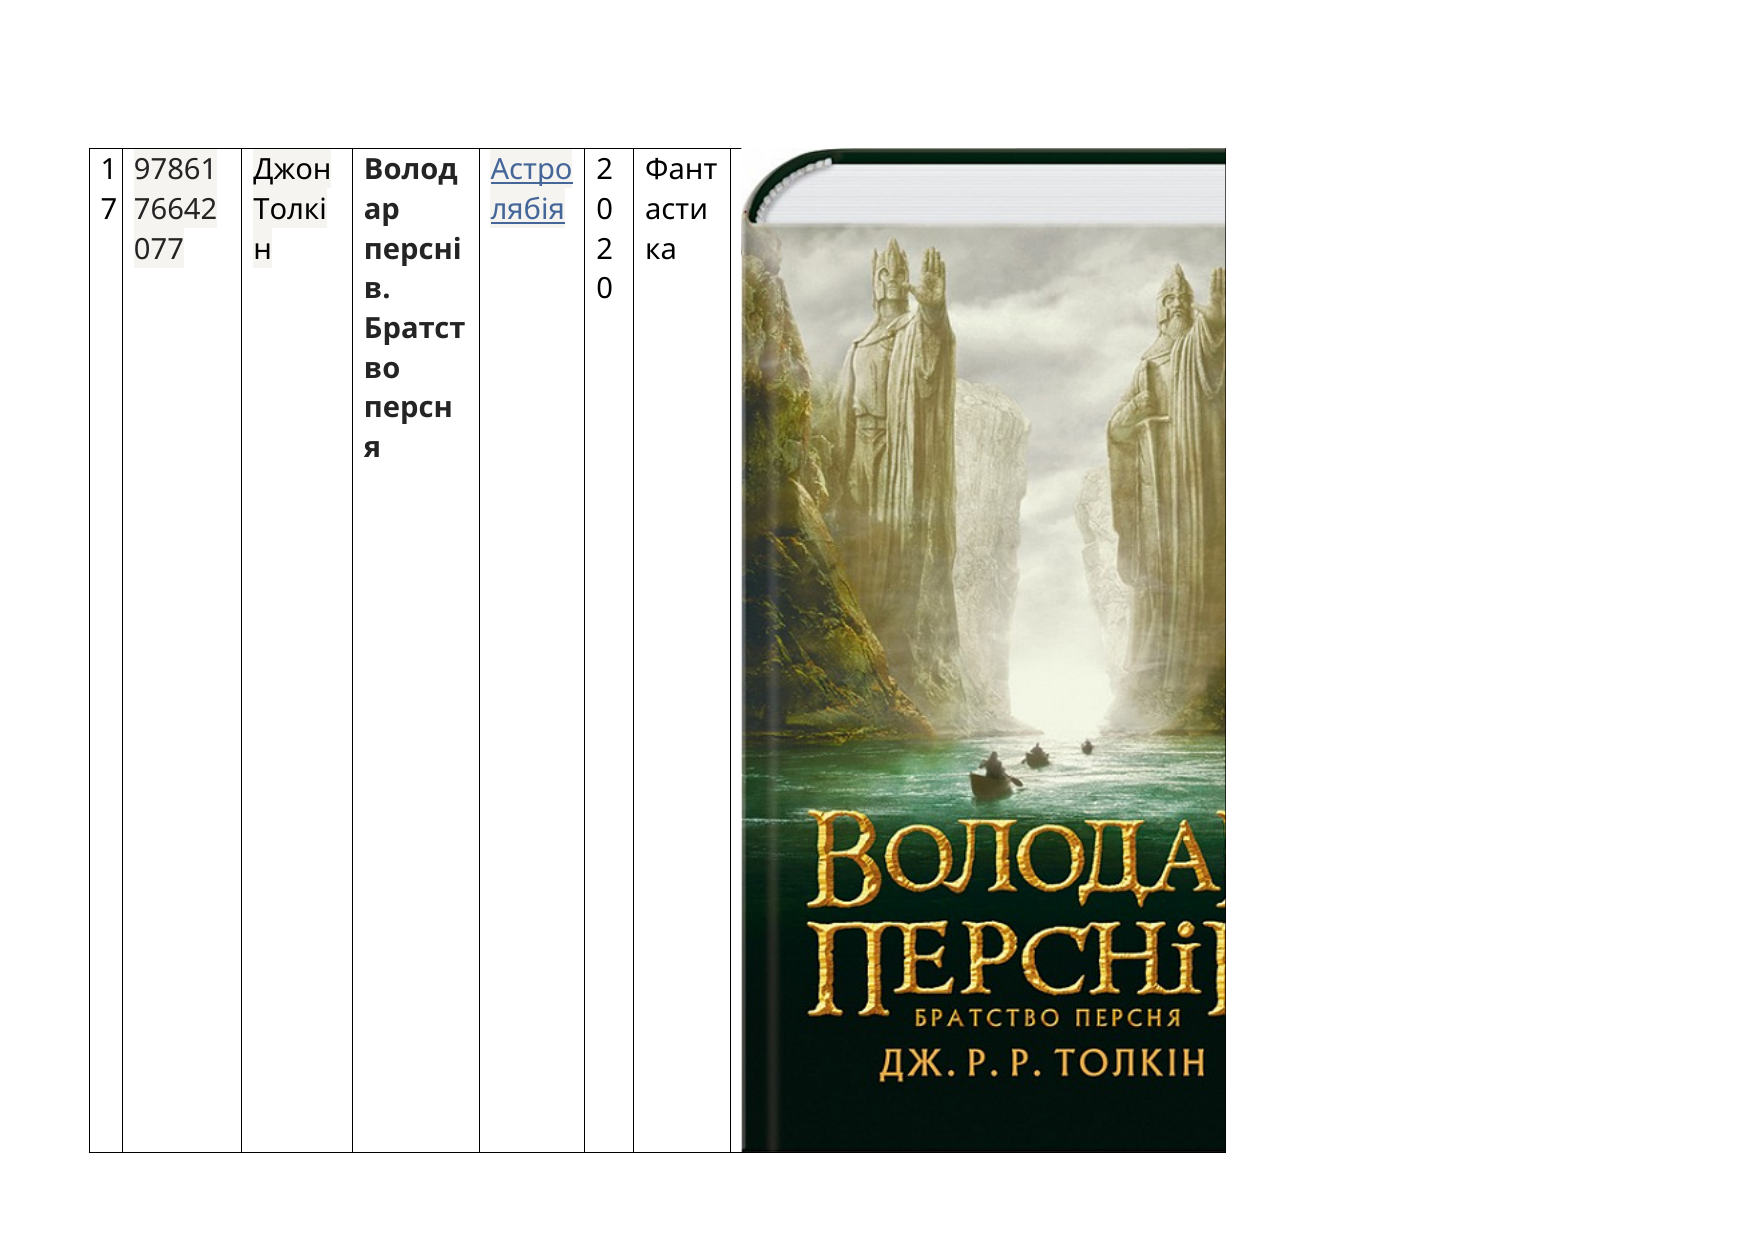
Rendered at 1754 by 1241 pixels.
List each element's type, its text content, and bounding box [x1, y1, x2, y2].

table_cell Астролябія [480, 149, 584, 1152]
table_cell [731, 149, 741, 1152]
table_cell 2020 [585, 149, 633, 1152]
table_cell Фантастика [634, 149, 730, 1152]
table_cell 17 [90, 149, 122, 1152]
table_cell Володар перснів. Братство персня [353, 149, 479, 1152]
table_cell 9786176642077 [123, 149, 241, 1152]
picture [741, 148, 1226, 1152]
table_cell Джон Толкін [242, 149, 352, 1152]
